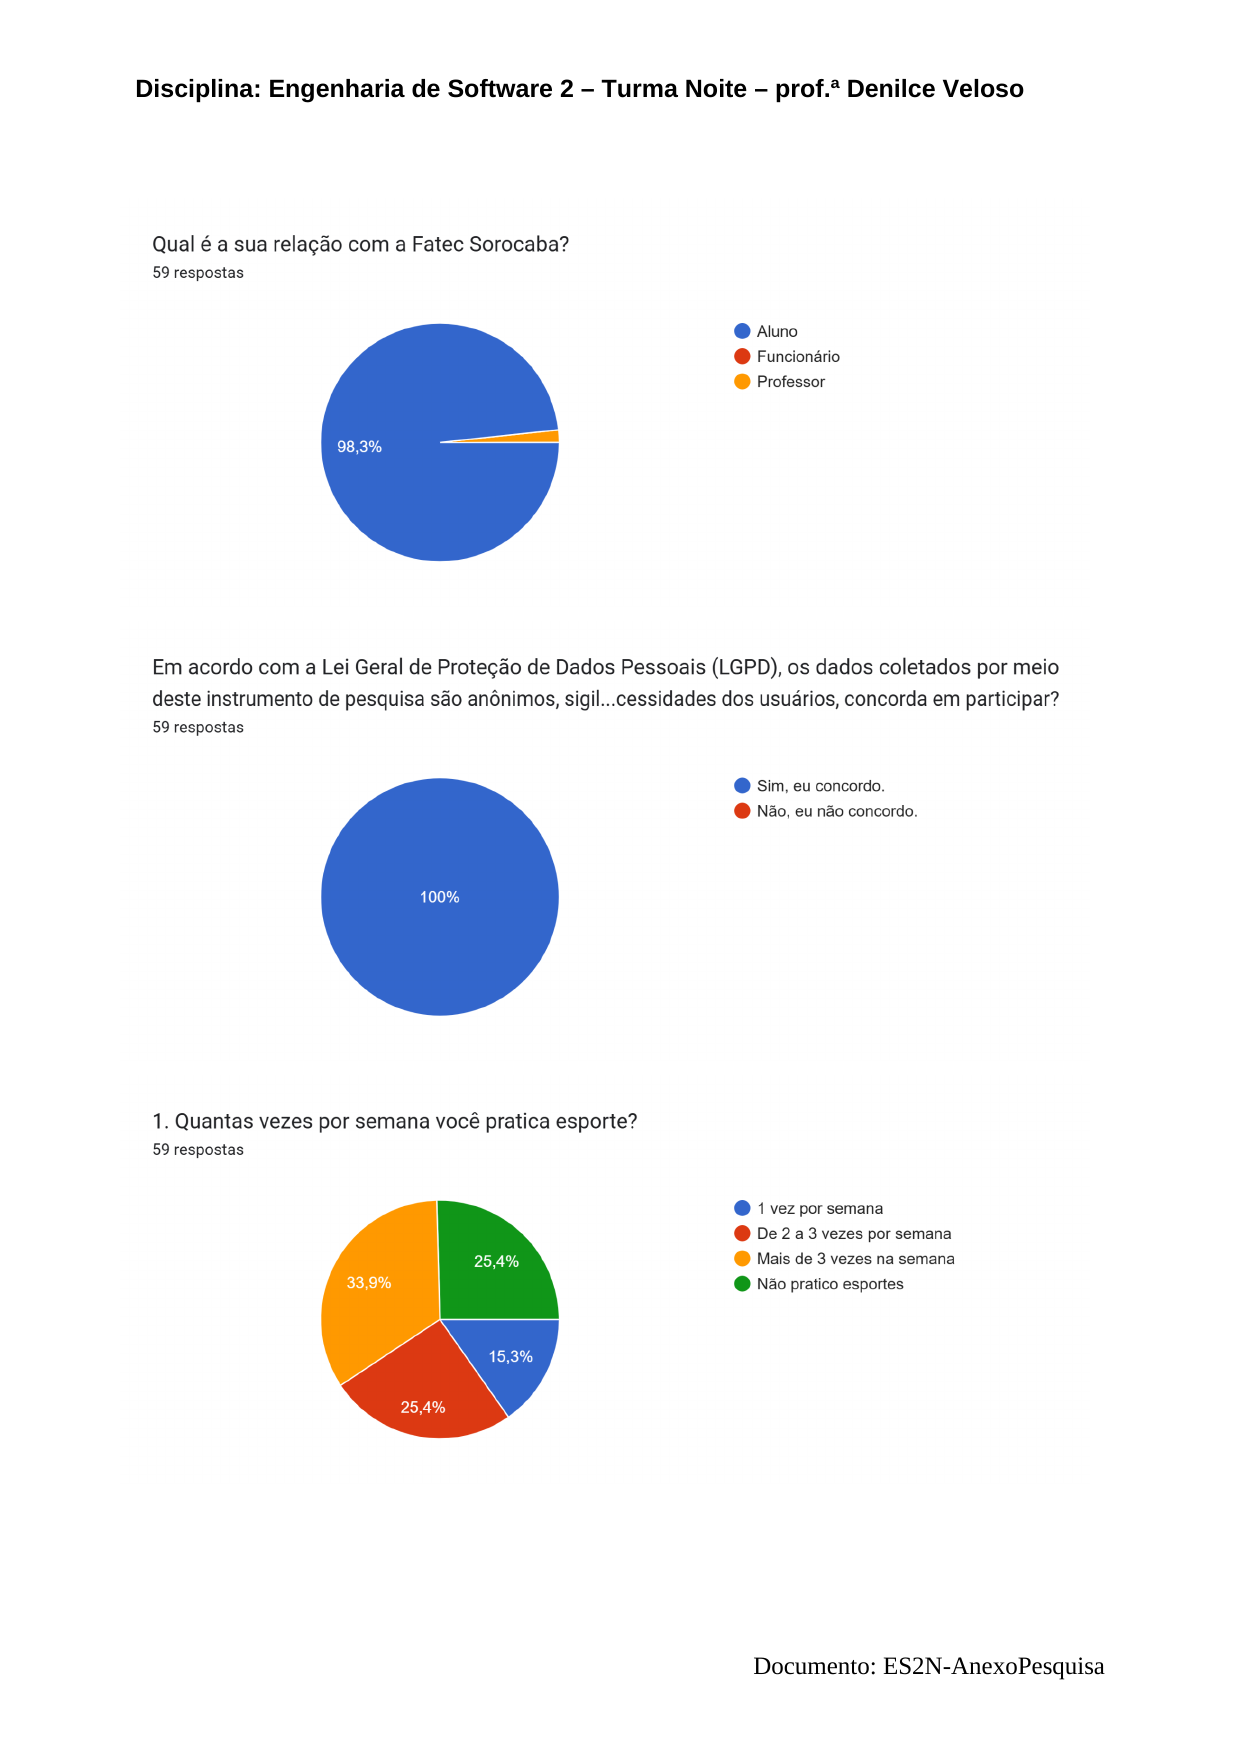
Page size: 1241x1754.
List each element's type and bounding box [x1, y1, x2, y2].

picture [120, 1075, 1091, 1484]
picture [120, 198, 1091, 607]
picture [120, 621, 1091, 1061]
